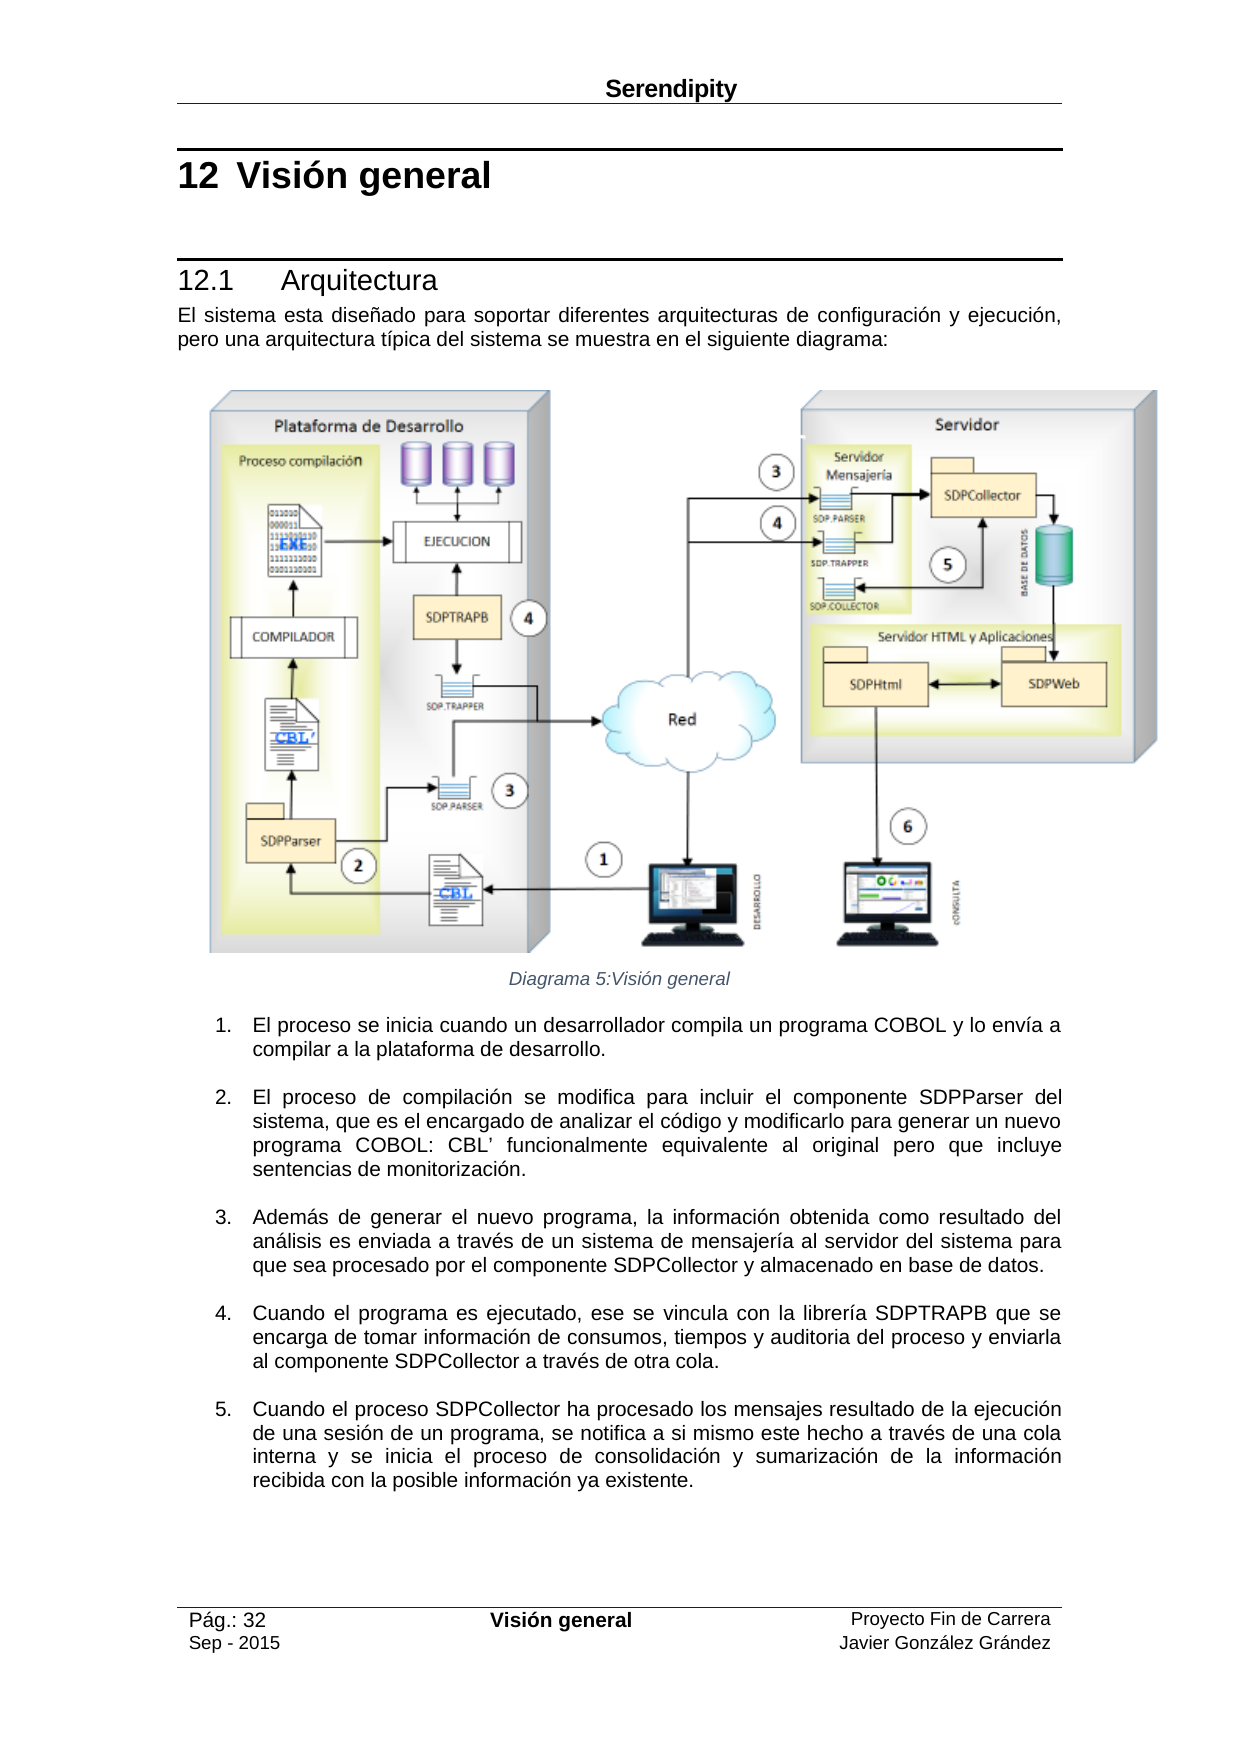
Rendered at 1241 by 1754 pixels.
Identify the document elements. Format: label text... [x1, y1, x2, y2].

subtitle Arquitectura [177, 261, 1063, 296]
picture [177, 390, 1178, 953]
list Además de generar el nuevo programa, la información obtenida como resultado del análisis es enviada a través de un sistema de mensajería al servidor del sistema para que sea procesado por el componente SDPCollector y almacenado en base de datos. [215, 1205, 1063, 1277]
subtitle Visión general [177, 151, 1063, 196]
list Cuando el proceso SDPCollector ha procesado los mensajes resultado de la ejecución de una sesión de un programa, se notifica a si mismo este hecho a través de una cola interna y se inicia el proceso de consolidación y sumarización de la información recibida con la posible información ya existente. [215, 1396, 1063, 1492]
list Cuando el programa es ejecutado, ese se vincula con la librería SDPTRAPB que se encarga de tomar información de consumos, tiempos y auditoria del proceso y enviarla al componente SDPCollector a través de otra cola. [215, 1301, 1063, 1372]
list El proceso de compilación se modifica para incluir el componente SDPParser del sistema, que es el encargado de analizar el código y modificarlo para generar un nuevo programa COBOL: CBL’ funcionalmente equivalente al original pero que incluye sentencias de monitorización. [215, 1085, 1063, 1181]
text El sistema esta diseñado para soportar diferentes arquitecturas de configuración y ejecución, pero una arquitectura típica del sistema se muestra en el siguiente diagrama: [177, 302, 1063, 350]
list El proceso se inicia cuando un desarrollador compila un programa COBOL y lo envía a compilar a la plataforma de desarrollo. [215, 1013, 1063, 1061]
